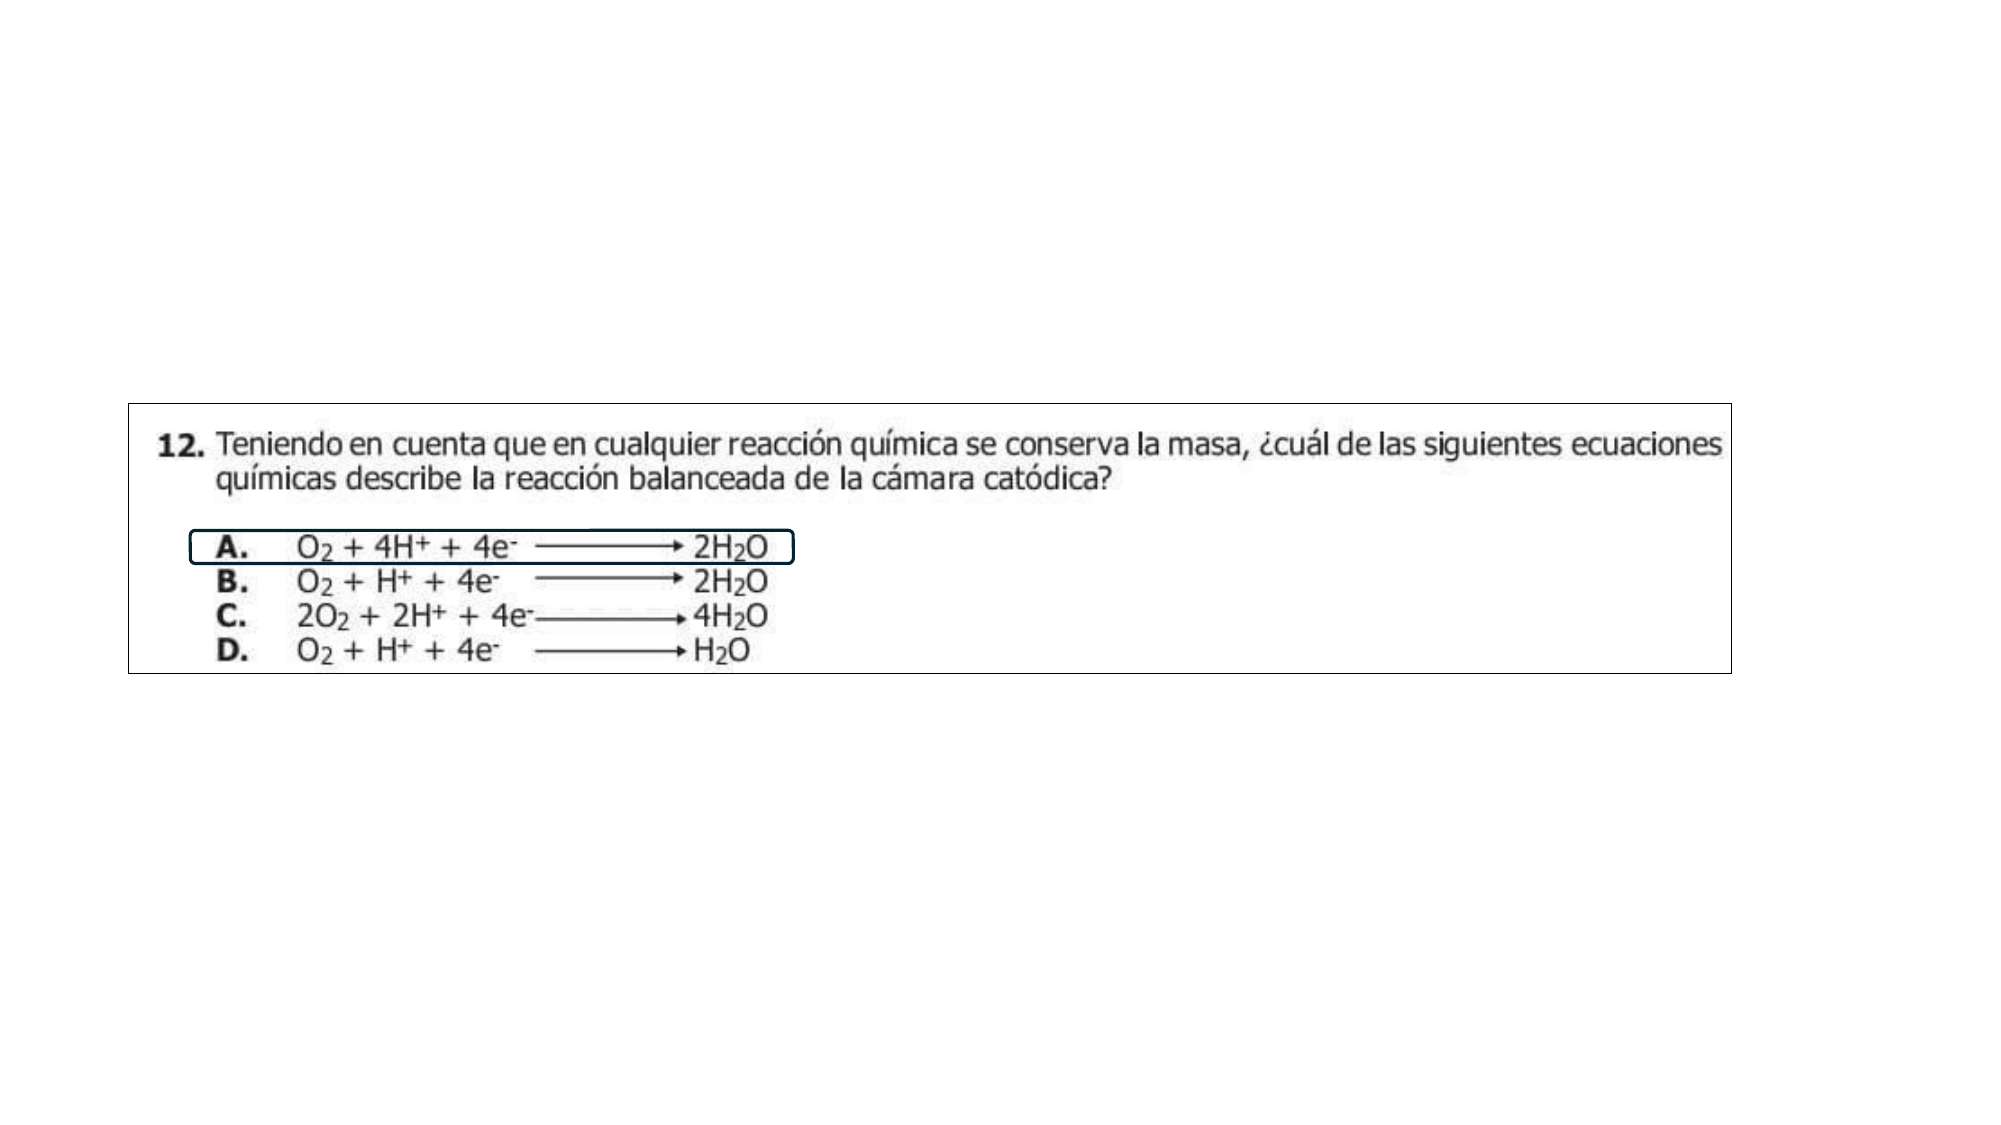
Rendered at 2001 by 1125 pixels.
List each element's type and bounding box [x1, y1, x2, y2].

picture [129, 404, 1731, 673]
